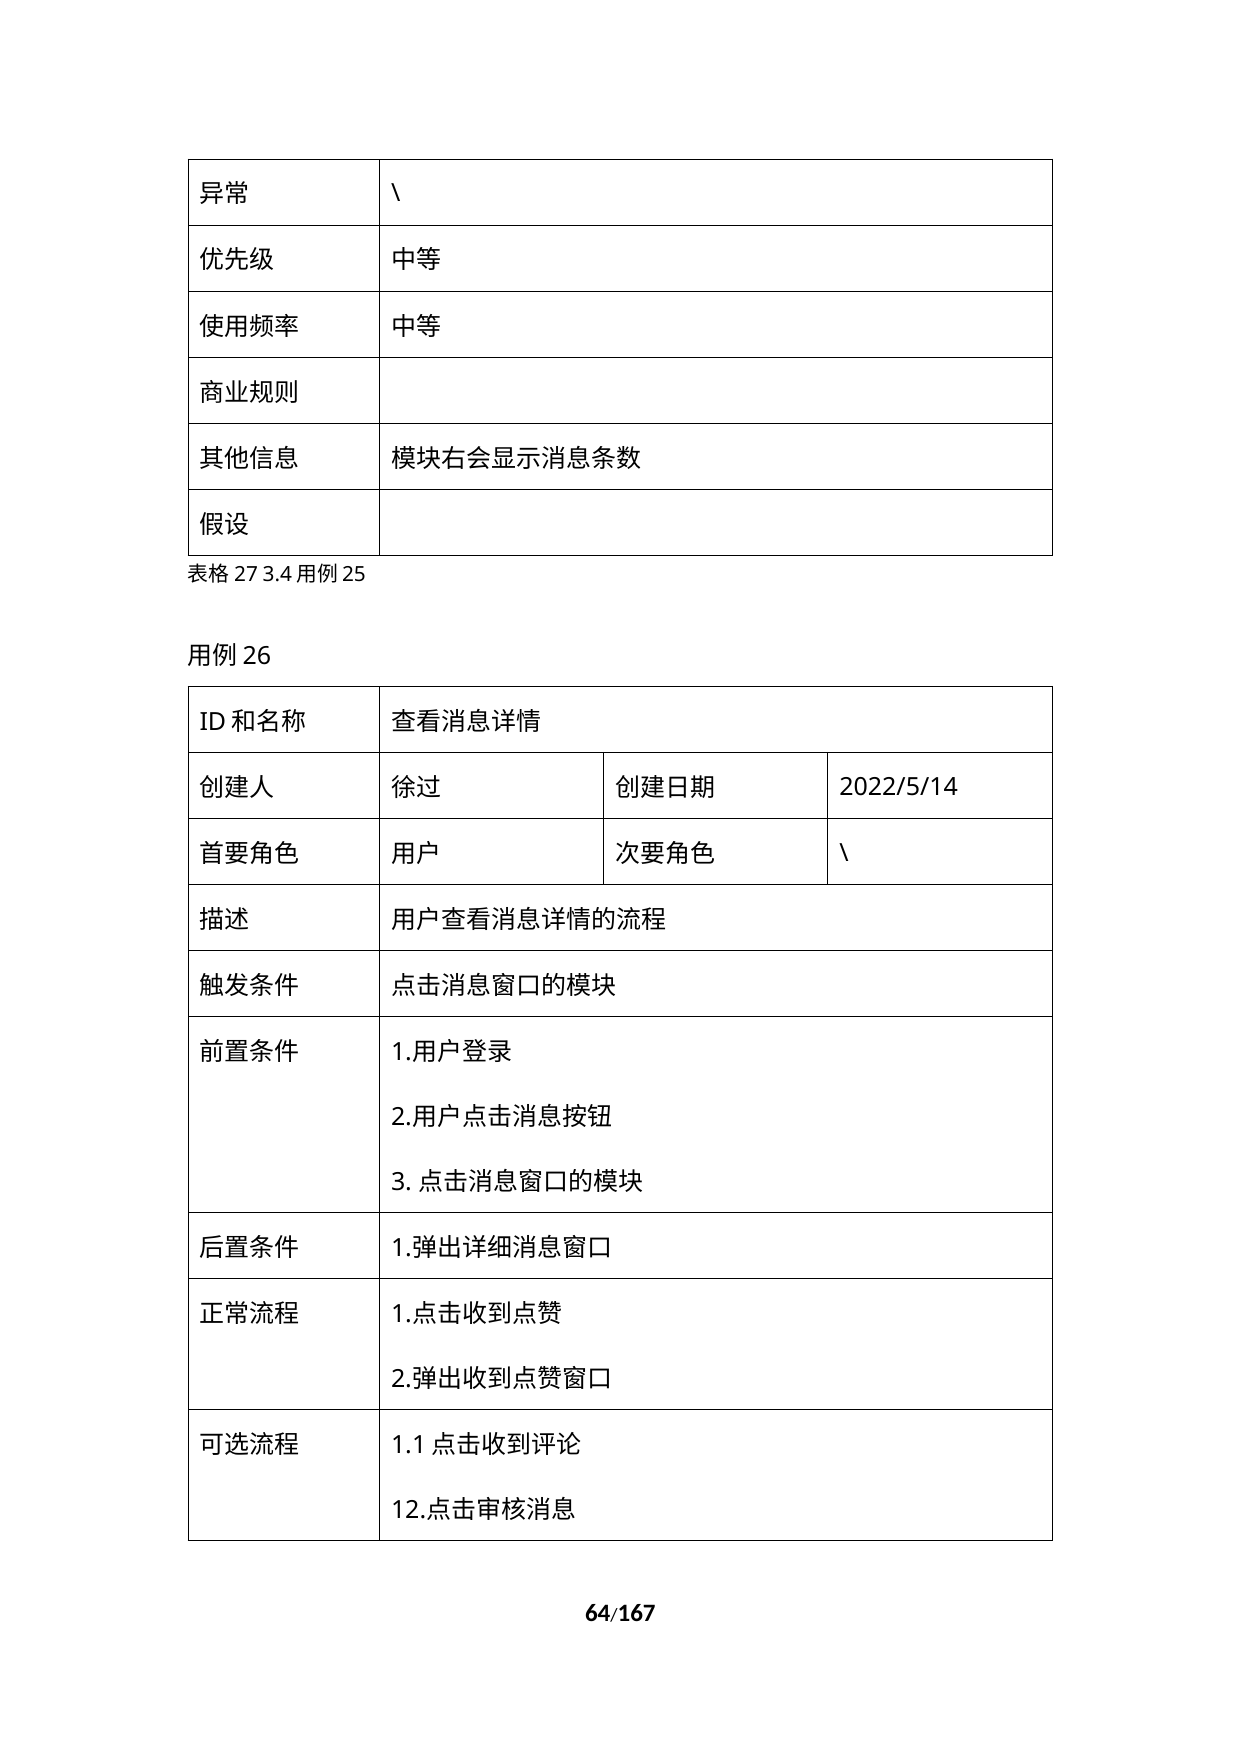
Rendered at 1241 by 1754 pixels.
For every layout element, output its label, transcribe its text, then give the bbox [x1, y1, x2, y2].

table_cell 创建日期 [604, 753, 827, 818]
table_cell \ [828, 819, 1052, 884]
table_cell \ [380, 160, 1052, 224]
table_cell 徐过 [380, 753, 603, 818]
table_cell 次要角色 [604, 819, 827, 884]
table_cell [380, 1410, 1052, 1540]
table_cell 1.弹出详细消息窗口 [380, 1213, 1052, 1278]
table_cell 用户查看消息详情的流程 [380, 885, 1052, 950]
table_cell 可选流程 [189, 1410, 379, 1540]
table_cell 商业规则 [189, 358, 379, 423]
table_cell 正常流程 [189, 1279, 379, 1409]
table_cell 1.点击收到点赞 2.弹出收到点赞窗口 [380, 1279, 1052, 1409]
table_cell 其他信息 [189, 424, 379, 489]
table_cell 异常 [189, 160, 379, 224]
table_cell 点击消息窗口的模块 [380, 951, 1052, 1016]
table_cell 描述 [189, 885, 379, 950]
table_cell [380, 358, 1052, 423]
table_header 查看消息详情 [380, 687, 1052, 752]
table_cell 中等 [380, 292, 1052, 357]
table_cell 假设 [189, 490, 379, 555]
table_cell 前置条件 [189, 1017, 379, 1212]
table_cell 1.用户登录 2.用户点击消息按钮 3. 点击消息窗口的模块 [380, 1017, 1052, 1212]
table_header ID和名称 [189, 687, 379, 752]
table_cell 模块右会显示消息条数 [380, 424, 1052, 489]
table_cell [380, 490, 1052, 555]
text 用例26 [187, 621, 1053, 686]
table_cell 触发条件 [189, 951, 379, 1016]
table_cell 用户 [380, 819, 603, 884]
table_cell 创建人 [189, 753, 379, 818]
table_cell 优先级 [189, 226, 379, 291]
table_cell 2022/5/14 [828, 753, 1052, 818]
table_cell 中等 [380, 226, 1052, 291]
table_cell 首要角色 [189, 819, 379, 884]
text 表格 27 3.4用例25 [187, 556, 1053, 588]
table_cell 使用频率 [189, 292, 379, 357]
table_cell 后置条件 [189, 1213, 379, 1278]
